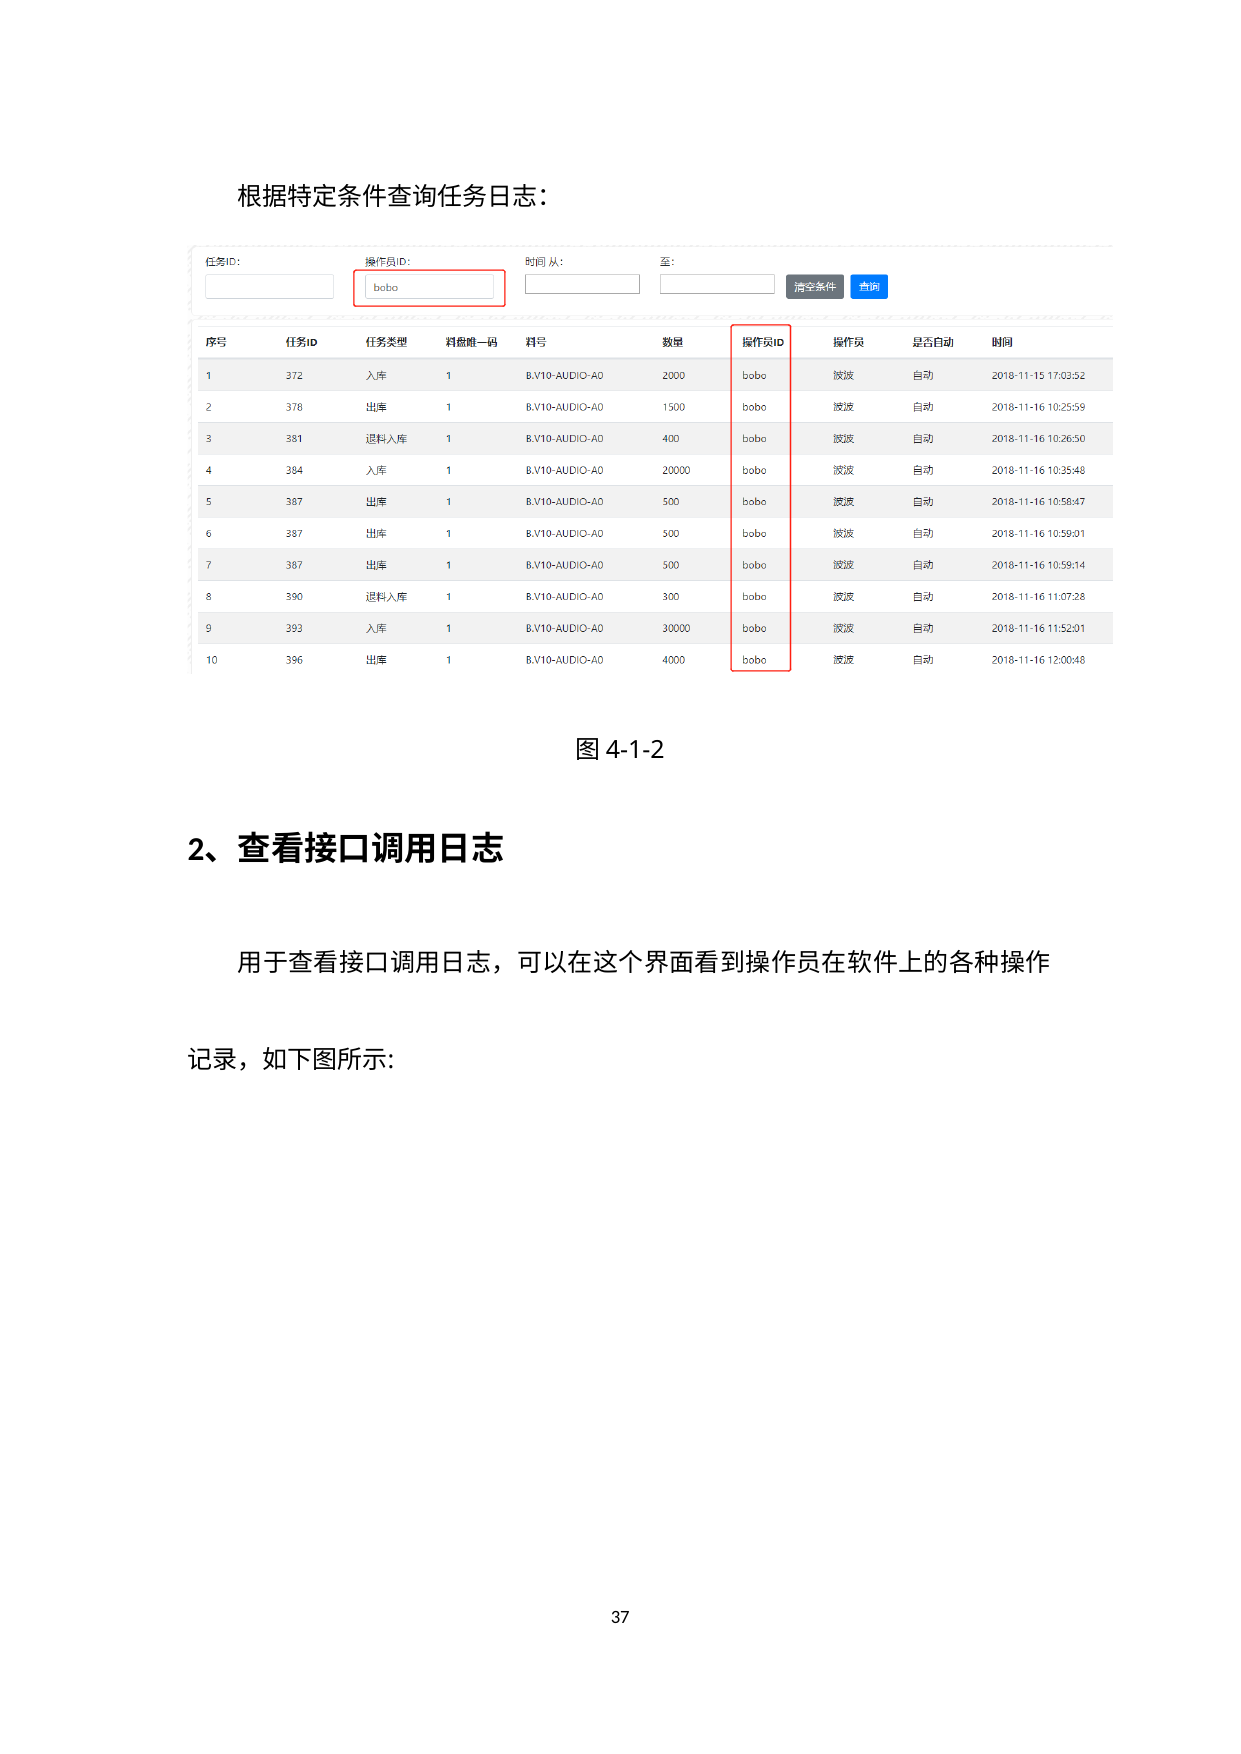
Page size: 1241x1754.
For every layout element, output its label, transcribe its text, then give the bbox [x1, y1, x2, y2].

text 根据特定条件查询任务日志： [187, 162, 1053, 227]
text 图4-1-2 [187, 715, 1053, 780]
subtitle 2、查看接口调用日志 [187, 813, 1053, 878]
text 用于查看接口调用日志，可以在这个界面看到操作员在软件上的各种操作记录，如下图所示: [187, 928, 1053, 1090]
picture [187, 245, 1113, 674]
